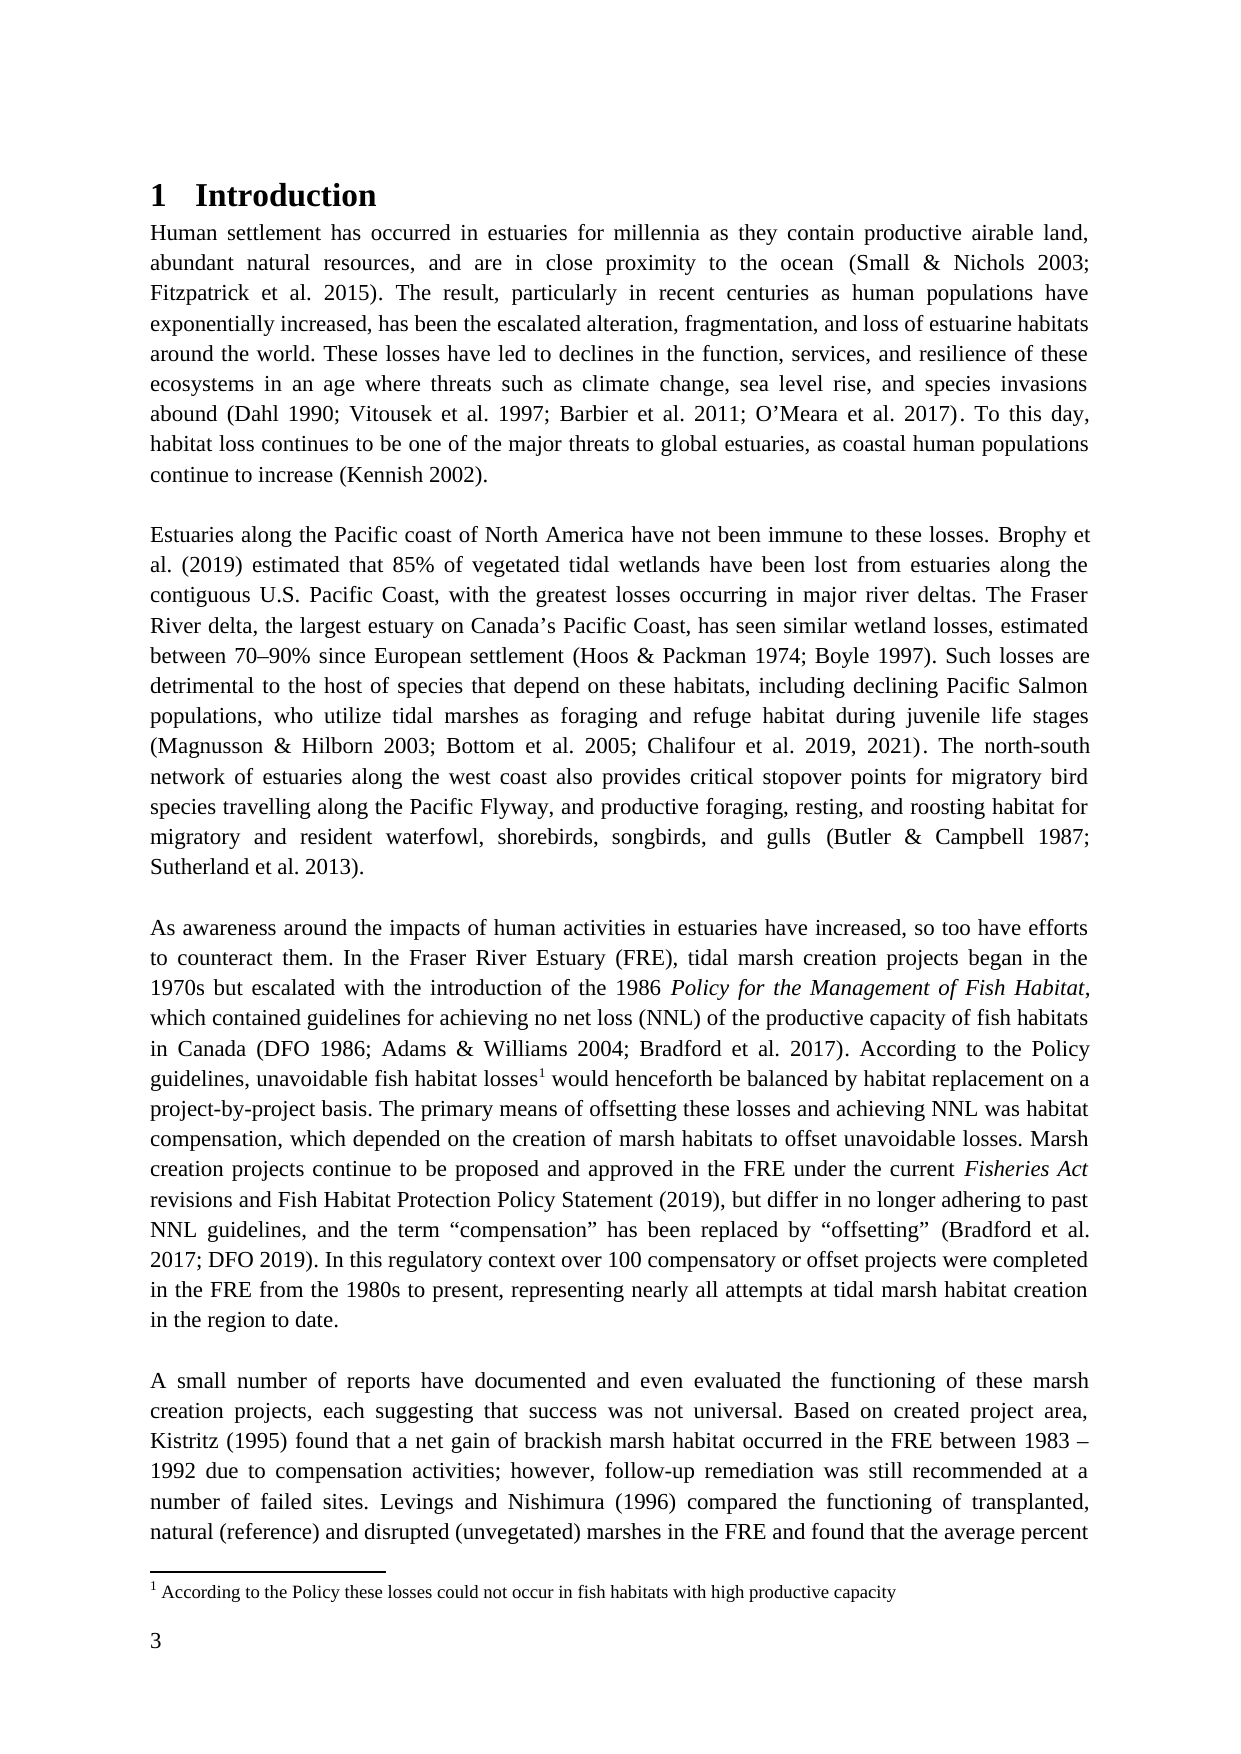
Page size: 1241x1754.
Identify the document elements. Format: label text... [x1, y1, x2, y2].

subtitle Introduction [150, 175, 1090, 213]
text As awareness around the impacts of human activities in estuaries have increased, so too have efforts to counteract them. In the Fraser River Estuary (FRE), tidal marsh creation projects began in the 1970s but escalated with the introduction of the 1986 Policy for the Management of Fish Habitat, which contained guidelines for achieving no net loss (NNL) of the productive capacity of fish habitats in Canada (DFO 1986; Adams & Williams 2004; Bradford et al. 2017). According to the Policy guidelines, unavoidable fish habitat losses would henceforth be balanced by habitat replacement on a project-by-project basis. The primary means of offsetting these losses and achieving NNL was habitat compensation, which depended on the creation of marsh habitats to offset unavoidable losses. Marsh creation projects continue to be proposed and approved in the FRE under the current Fisheries Act revisions and Fish Habitat Protection Policy Statement (2019), but differ in no longer adhering to past NNL guidelines, and the term “compensation” has been replaced by “offsetting” (Bradford et al. 2017; DFO 2019). In this regulatory context over 100 compensatory or offset projects were completed in the FRE from the 1980s to present, representing nearly all attempts at tidal marsh habitat creation in the region to date. [150, 914, 1090, 1333]
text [150, 1367, 1090, 1544]
text Estuaries along the Pacific coast of North America have not been immune to these losses. Brophy et al. (2019) estimated that 85% of vegetated tidal wetlands have been lost from estuaries along the contiguous U.S. Pacific Coast, with the greatest losses occurring in major river deltas. The Fraser River delta, the largest estuary on Canada’s Pacific Coast, has seen similar wetland losses, estimated between 70–90% since European settlement (Hoos & Packman 1974; Boyle 1997). Such losses are detrimental to the host of species that depend on these habitats, including declining Pacific Salmon populations, who utilize tidal marshes as foraging and refuge habitat during juvenile life stages (Magnusson & Hilborn 2003; Bottom et al. 2005; Chalifour et al. 2019, 2021). The north-south network of estuaries along the west coast also provides critical stopover points for migratory bird species travelling along the Pacific Flyway, and productive foraging, resting, and roosting habitat for migratory and resident waterfowl, shorebirds, songbirds, and gulls (Butler & Campbell 1987; Sutherland et al. 2013). [150, 521, 1090, 880]
text Human settlement has occurred in estuaries for millennia as they contain productive airable land, abundant natural resources, and are in close proximity to the ocean (Small & Nichols 2003; Fitzpatrick et al. 2015). The result, particularly in recent centuries as human populations have exponentially increased, has been the escalated alteration, fragmentation, and loss of estuarine habitats around the world. These losses have led to declines in the function, services, and resilience of these ecosystems in an age where threats such as climate change, sea level rise, and species invasions abound (Dahl 1990; Vitousek et al. 1997; Barbier et al. 2011; O’Meara et al. 2017). To this day, habitat loss continues to be one of the major threats to global estuaries, as coastal human populations continue to increase (Kennish 2002). [150, 219, 1090, 487]
